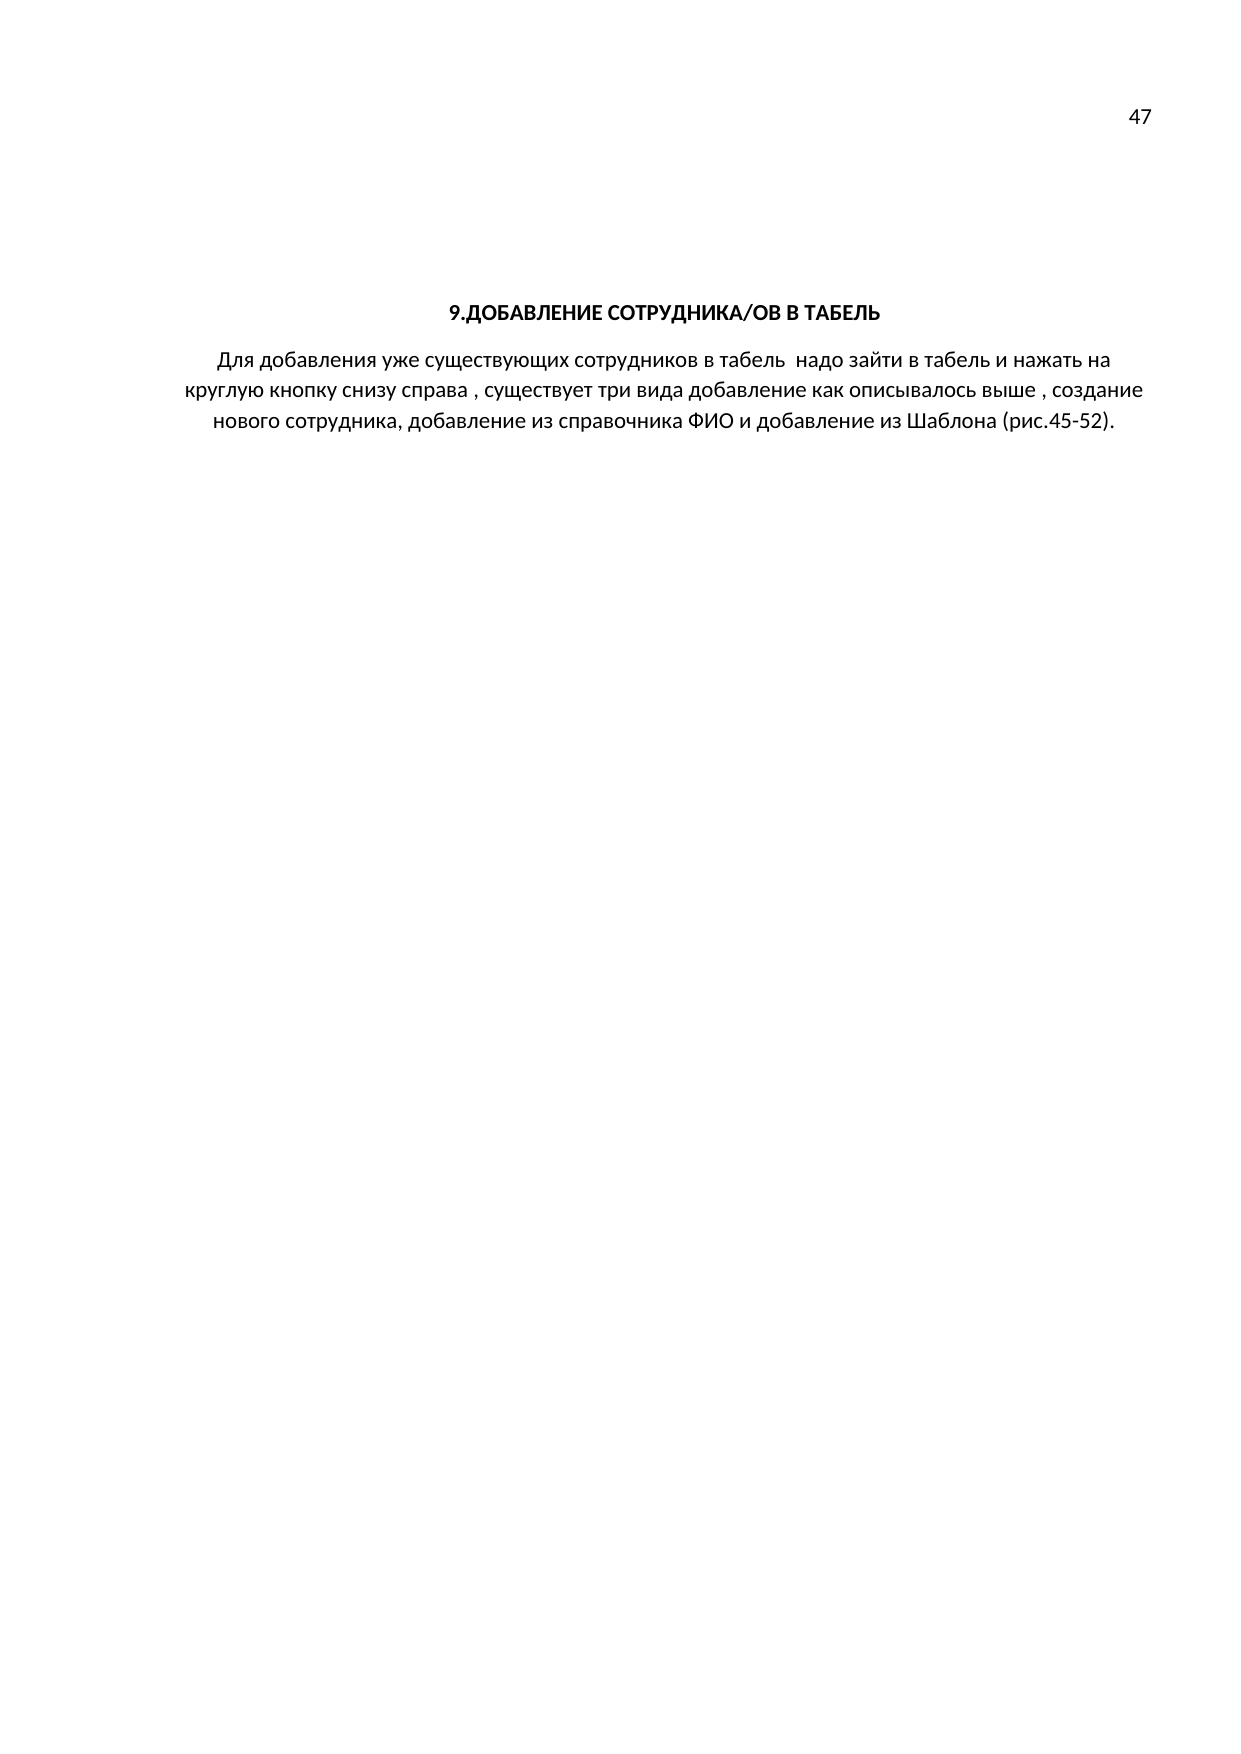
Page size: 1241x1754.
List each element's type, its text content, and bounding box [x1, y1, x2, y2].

text Для добавления уже существующих сотрудников в табель надо зайти в табель и нажать на круглую кнопку снизу справа , существует три вида добавление как описывалось выше , создание нового сотрудника, добавление из справочника ФИО и добавление из Шаблона (рис.45-52). [177, 345, 1152, 434]
text 9.ДОБАВЛЕНИЕ СОТРУДНИКА/ОВ В ТАБЕЛЬ [177, 298, 1152, 326]
